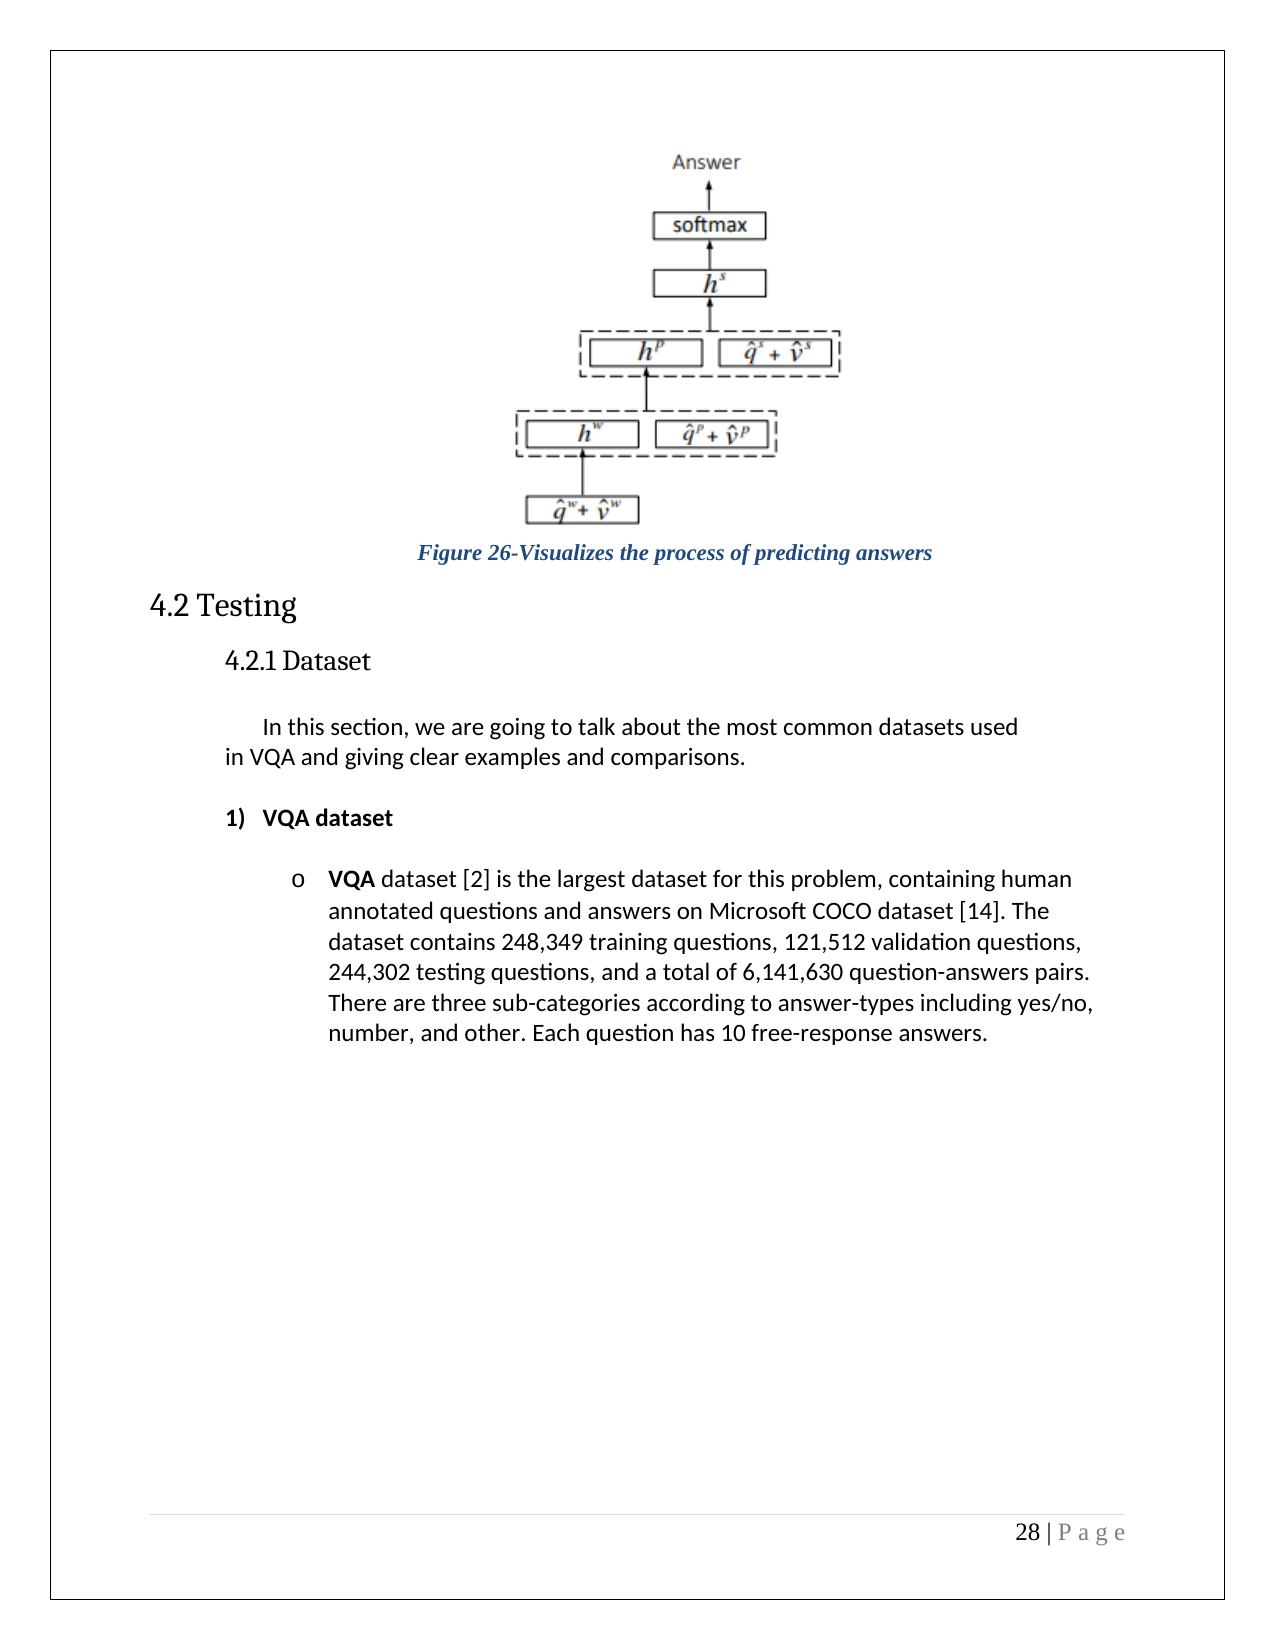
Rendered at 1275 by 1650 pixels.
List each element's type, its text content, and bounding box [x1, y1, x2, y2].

list VQA dataset [225, 802, 1125, 833]
text 4.2.1 Dataset [245, 644, 1125, 677]
list VQA dataset [2] is the largest dataset for this problem, containing human annotated questions and answers on Microsoft COCO dataset [14]. The dataset contains 248,349 training questions, 121,512 validation questions, 244,302 testing questions, and a total of 6,141,630 question-answers pairs. There are three sub-categories according to answer-types including yes/no, number, and other. Each question has 10 free-response answers. [291, 863, 1125, 1048]
text Figure 26-Visualizes the process of predicting answers [225, 539, 1125, 565]
text In this section, we are going to talk about the most common datasets used in VQA and giving clear examples and comparisons. [746, 711, 1125, 772]
subtitle 4.2 Testing [150, 586, 1125, 624]
picture [494, 150, 856, 539]
